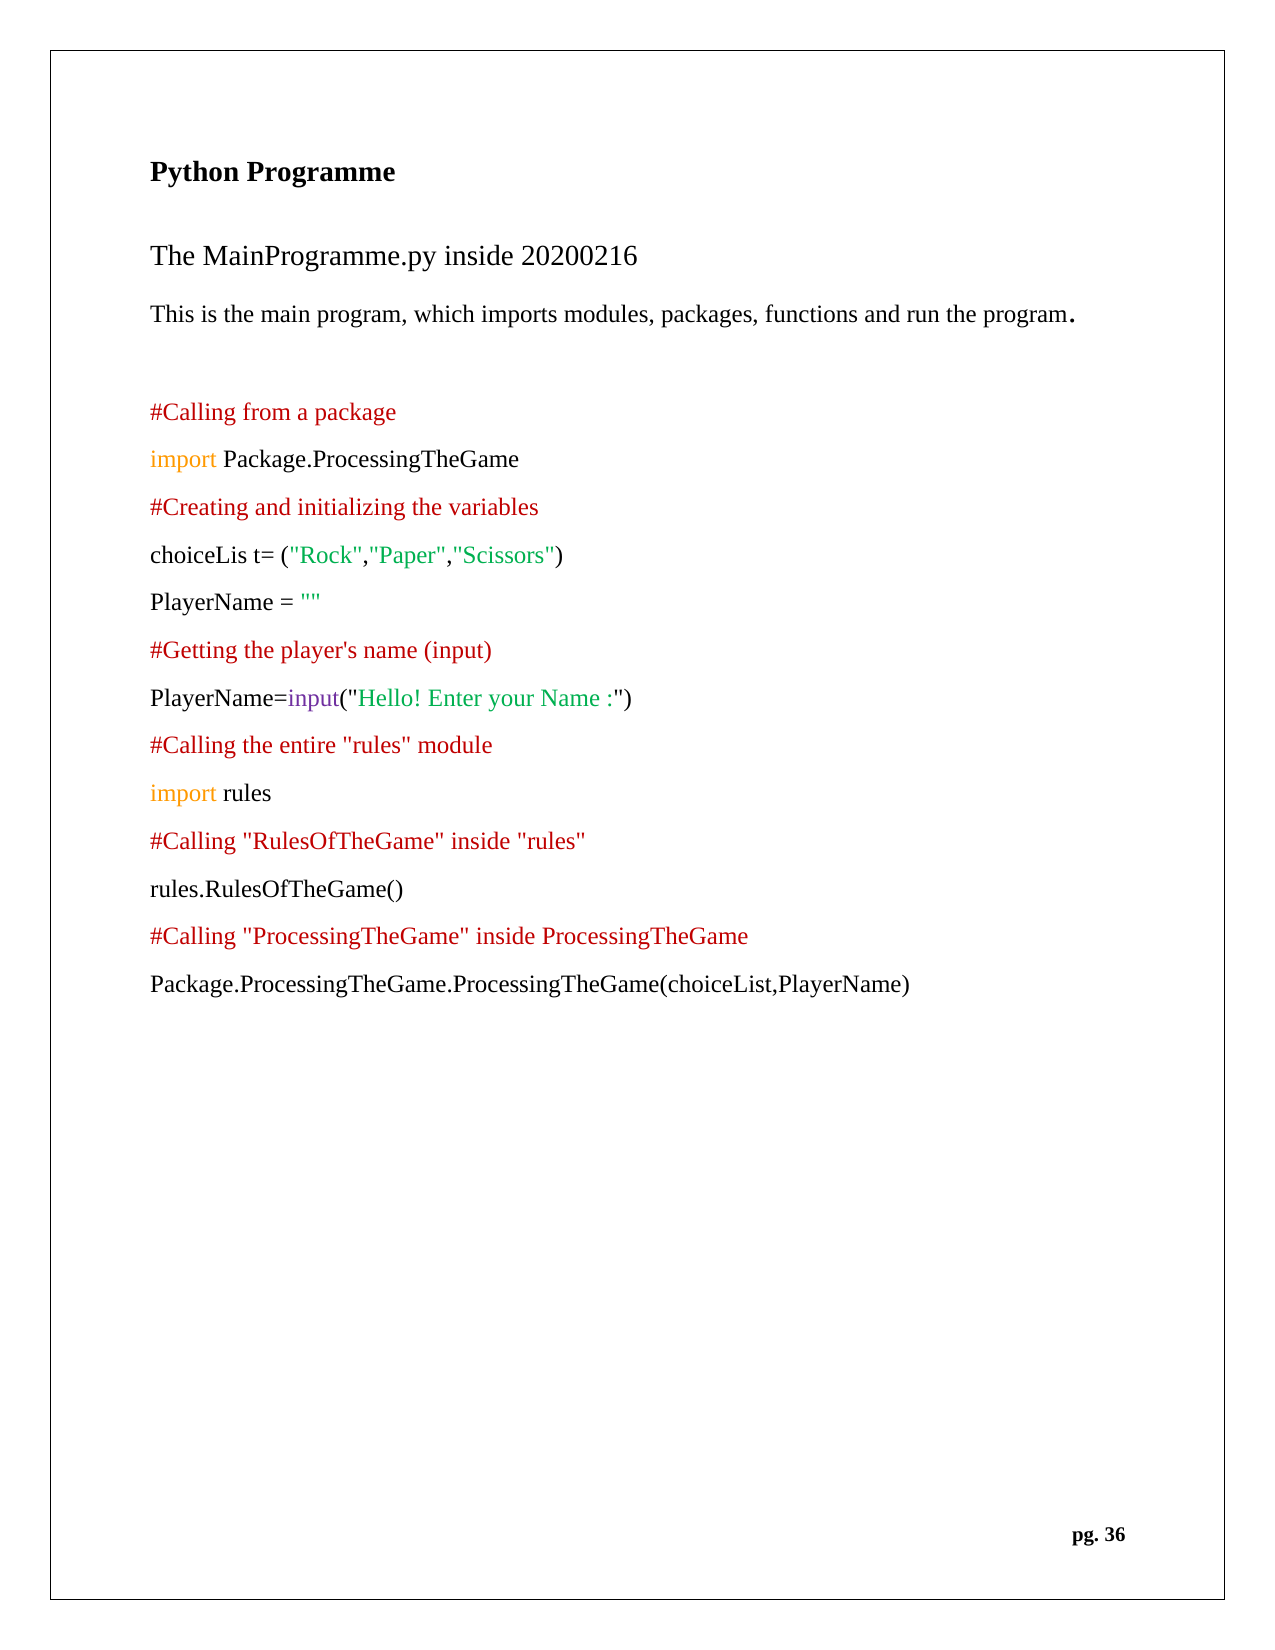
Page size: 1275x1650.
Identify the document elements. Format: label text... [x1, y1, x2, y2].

subtitle Python Programme [150, 154, 1125, 188]
text PlayerName = "" [150, 587, 1125, 616]
text rules.RulesOfTheGame() [150, 874, 1125, 902]
text PlayerName=input("Hello! Enter your Name :") [150, 683, 1125, 712]
text #Calling the entire "rules" module [150, 731, 1125, 759]
text The MainProgramme.py inside 20200216 [150, 238, 1125, 272]
text #Calling "RulesOfTheGame" inside "rules" [150, 826, 1125, 855]
text #Calling "ProcessingTheGame" inside ProcessingTheGame [150, 921, 1125, 950]
text #Calling from a package [150, 397, 1125, 425]
text Package.ProcessingTheGame.ProcessingTheGame(choiceList,PlayerName) [150, 969, 1125, 998]
text #Creating and initializing the variables [150, 492, 1125, 521]
text import Package.ProcessingTheGame [150, 444, 1125, 473]
text choiceLis t= ("Rock","Paper","Scissors") [150, 540, 1125, 568]
text import rules [150, 778, 1125, 807]
text #Getting the player's name (input) [150, 635, 1125, 664]
text This is the main program, which imports modules, packages, functions and run the program. [150, 291, 1125, 329]
